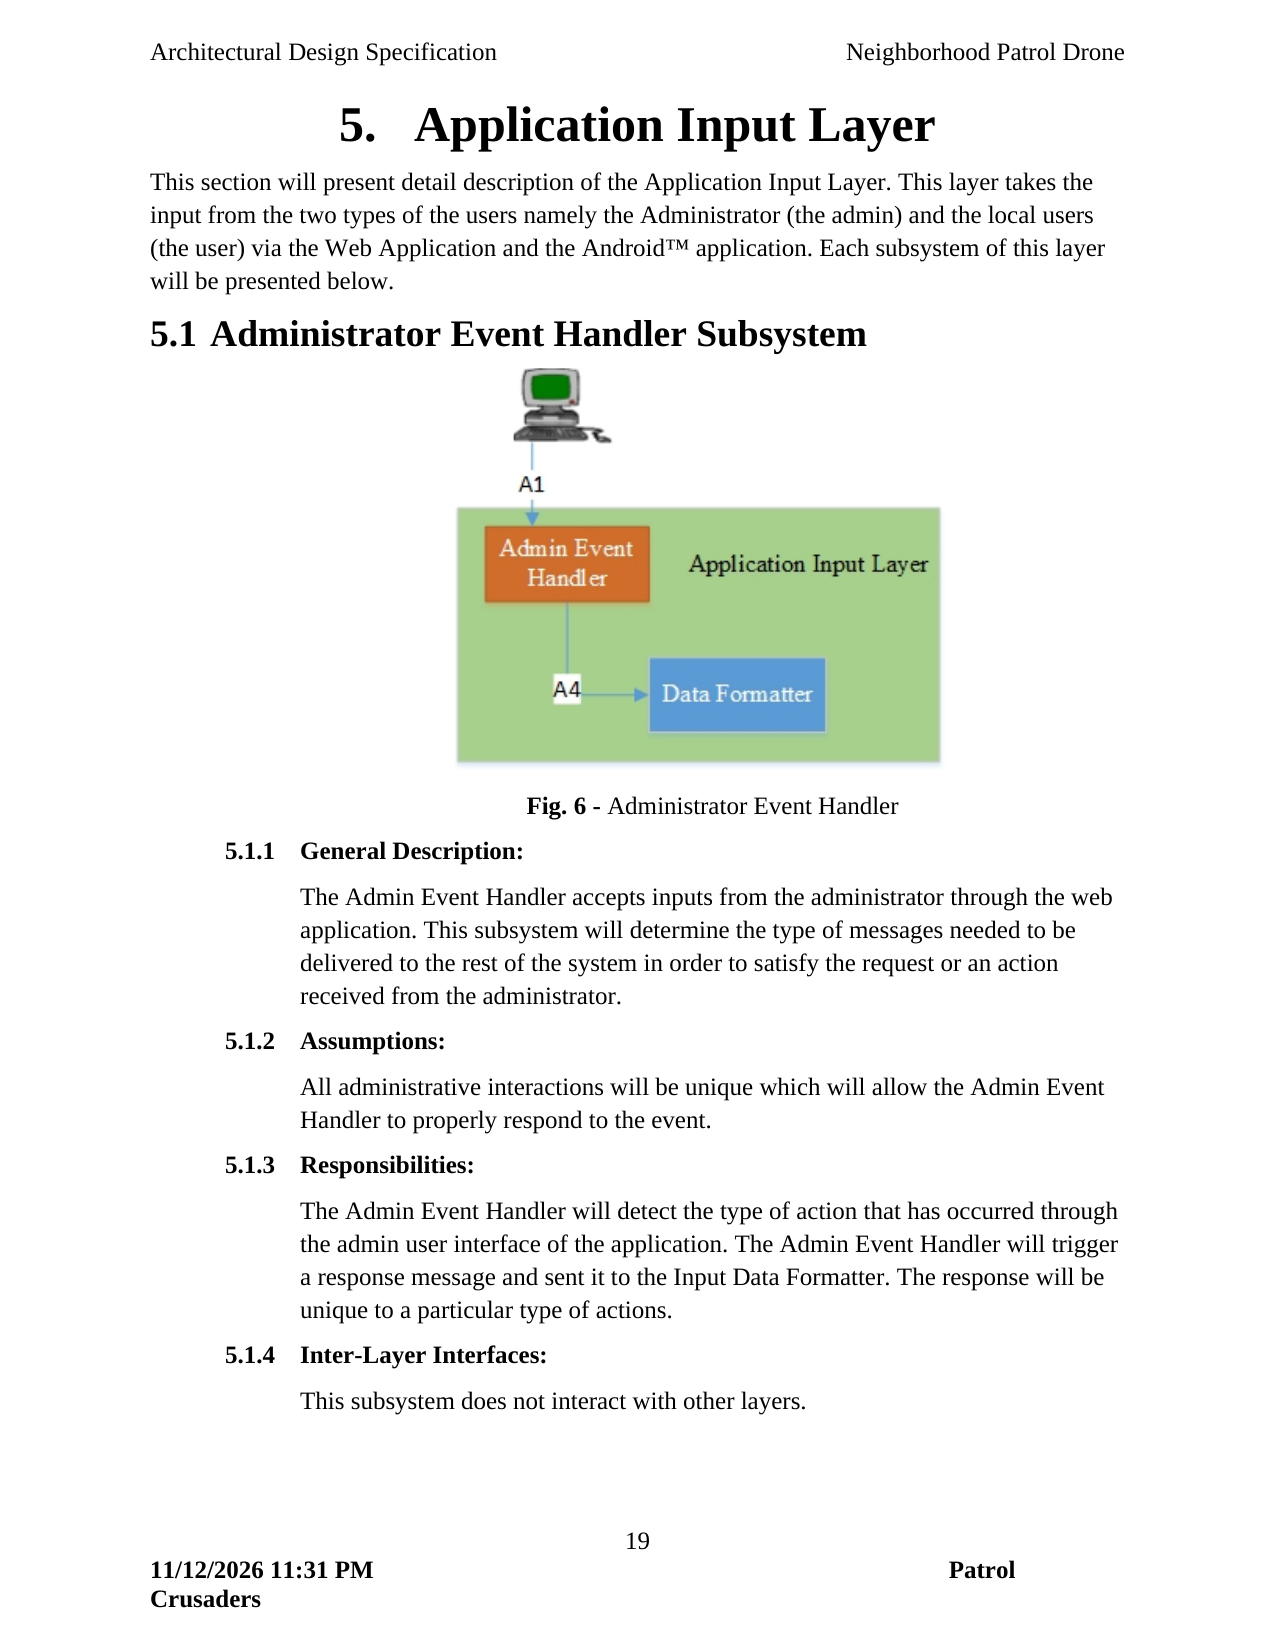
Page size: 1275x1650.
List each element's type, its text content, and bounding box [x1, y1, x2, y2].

text Fig. 6 - Administrator Event Handler [300, 791, 1125, 819]
text The Admin Event Handler accepts inputs from the administrator through the web application. This subsystem will determine the type of messages needed to be delivered to the rest of the system in order to satisfy the request or an action received from the administrator. [300, 882, 1125, 1009]
text All administrative interactions will be unique which will allow the Admin Event Handler to properly respond to the event. [300, 1072, 1125, 1134]
text This section will present detail description of the Application Input Layer. This layer takes the input from the two types of the users namely the Administrator (the admin) and the local users (the user) via the Web Application and the Android™ application. Each subsystem of this layer will be presented below. [150, 167, 1125, 295]
text The Admin Event Handler will detect the type of action that has occurred through the admin user interface of the application. The Admin Event Handler will trigger a response message and sent it to the Input Data Formatter. The response will be unique to a particular type of actions. [300, 1196, 1125, 1324]
subtitle Assumptions: [225, 1026, 1125, 1055]
text This subsystem does not interact with other layers. [300, 1386, 1125, 1415]
subtitle Responsibilities: [225, 1150, 1125, 1179]
subtitle General Description: [225, 836, 1125, 865]
picture [450, 367, 949, 774]
subtitle Administrator Event Handler Subsystem [150, 312, 1125, 355]
subtitle Application Input Layer [150, 95, 1125, 152]
subtitle Inter-Layer Interfaces: [225, 1341, 1125, 1369]
